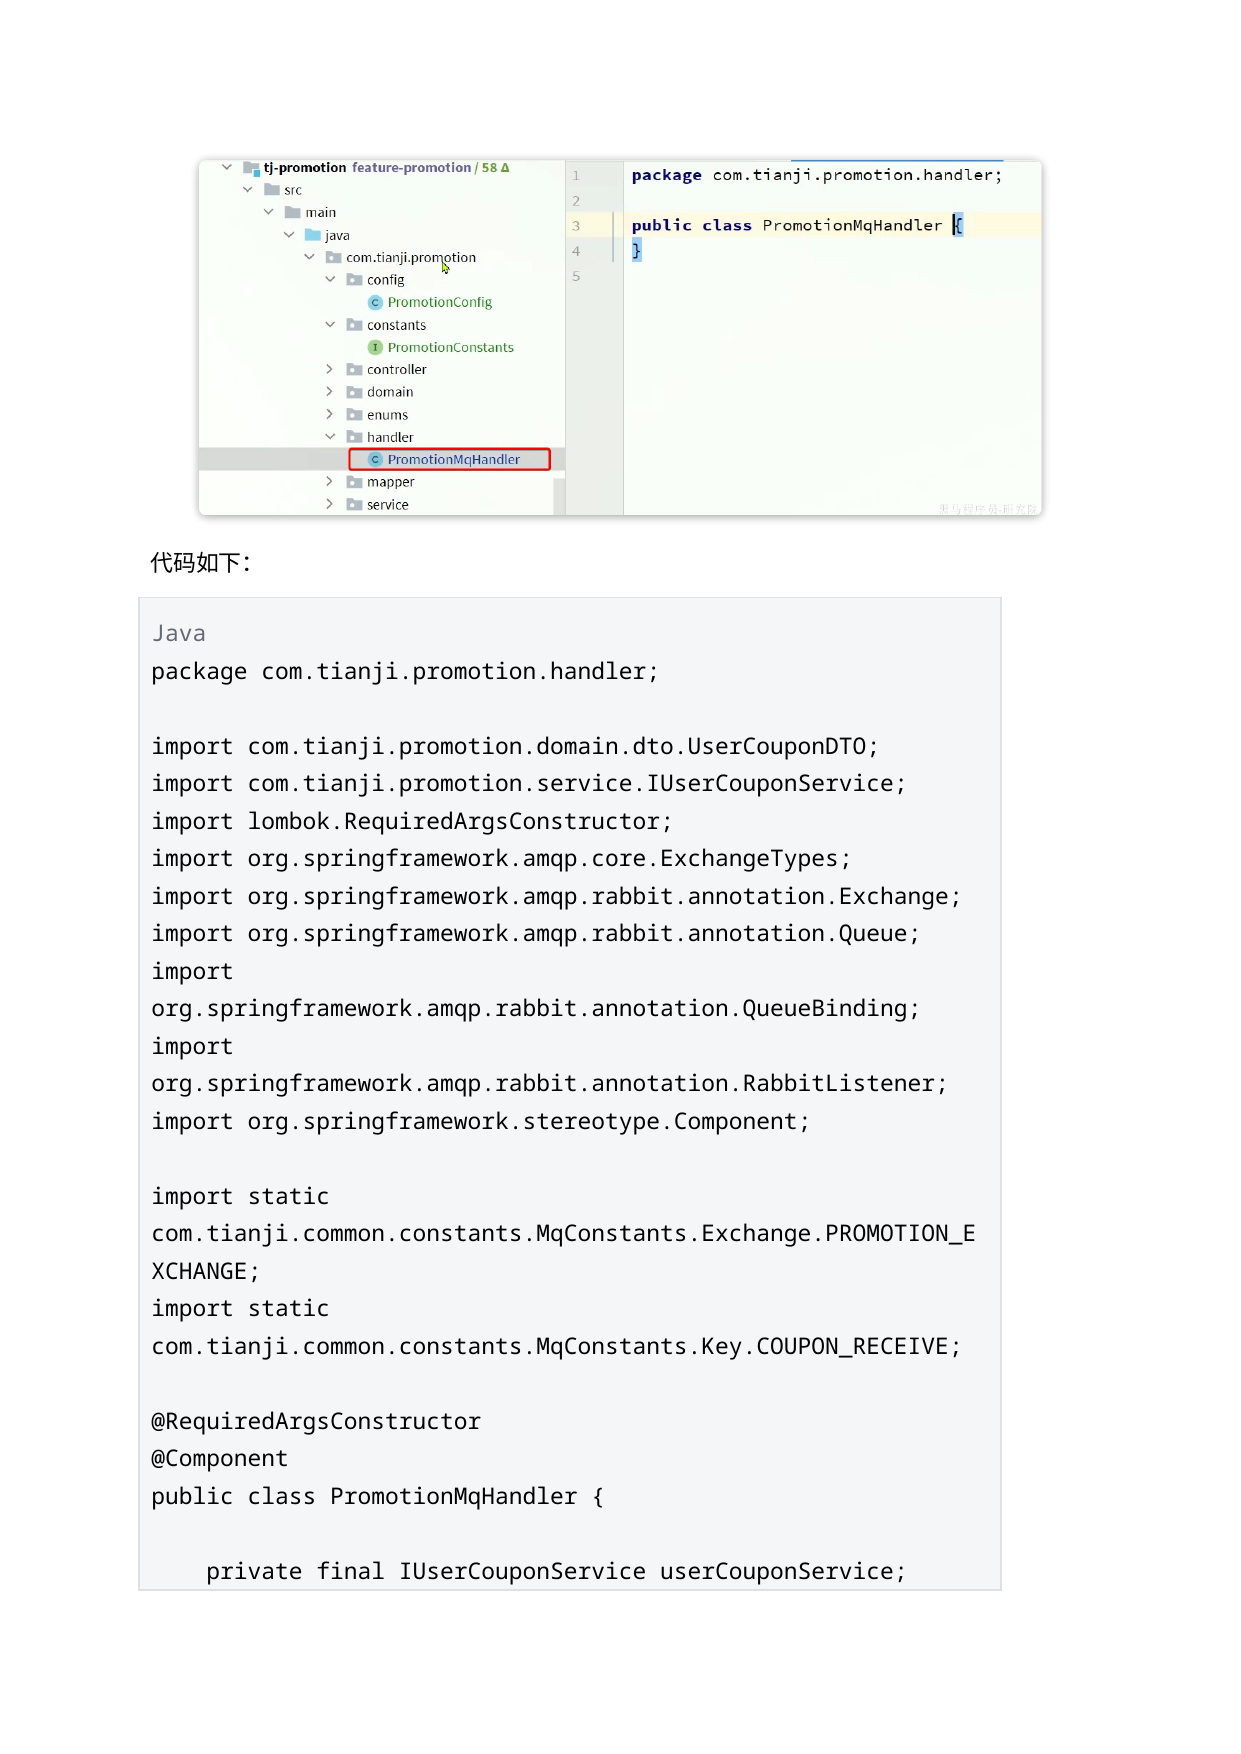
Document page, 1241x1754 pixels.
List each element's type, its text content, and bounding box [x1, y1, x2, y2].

picture [188, 150, 1052, 527]
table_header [140, 598, 1000, 1589]
text 代码如下： [150, 544, 1090, 578]
